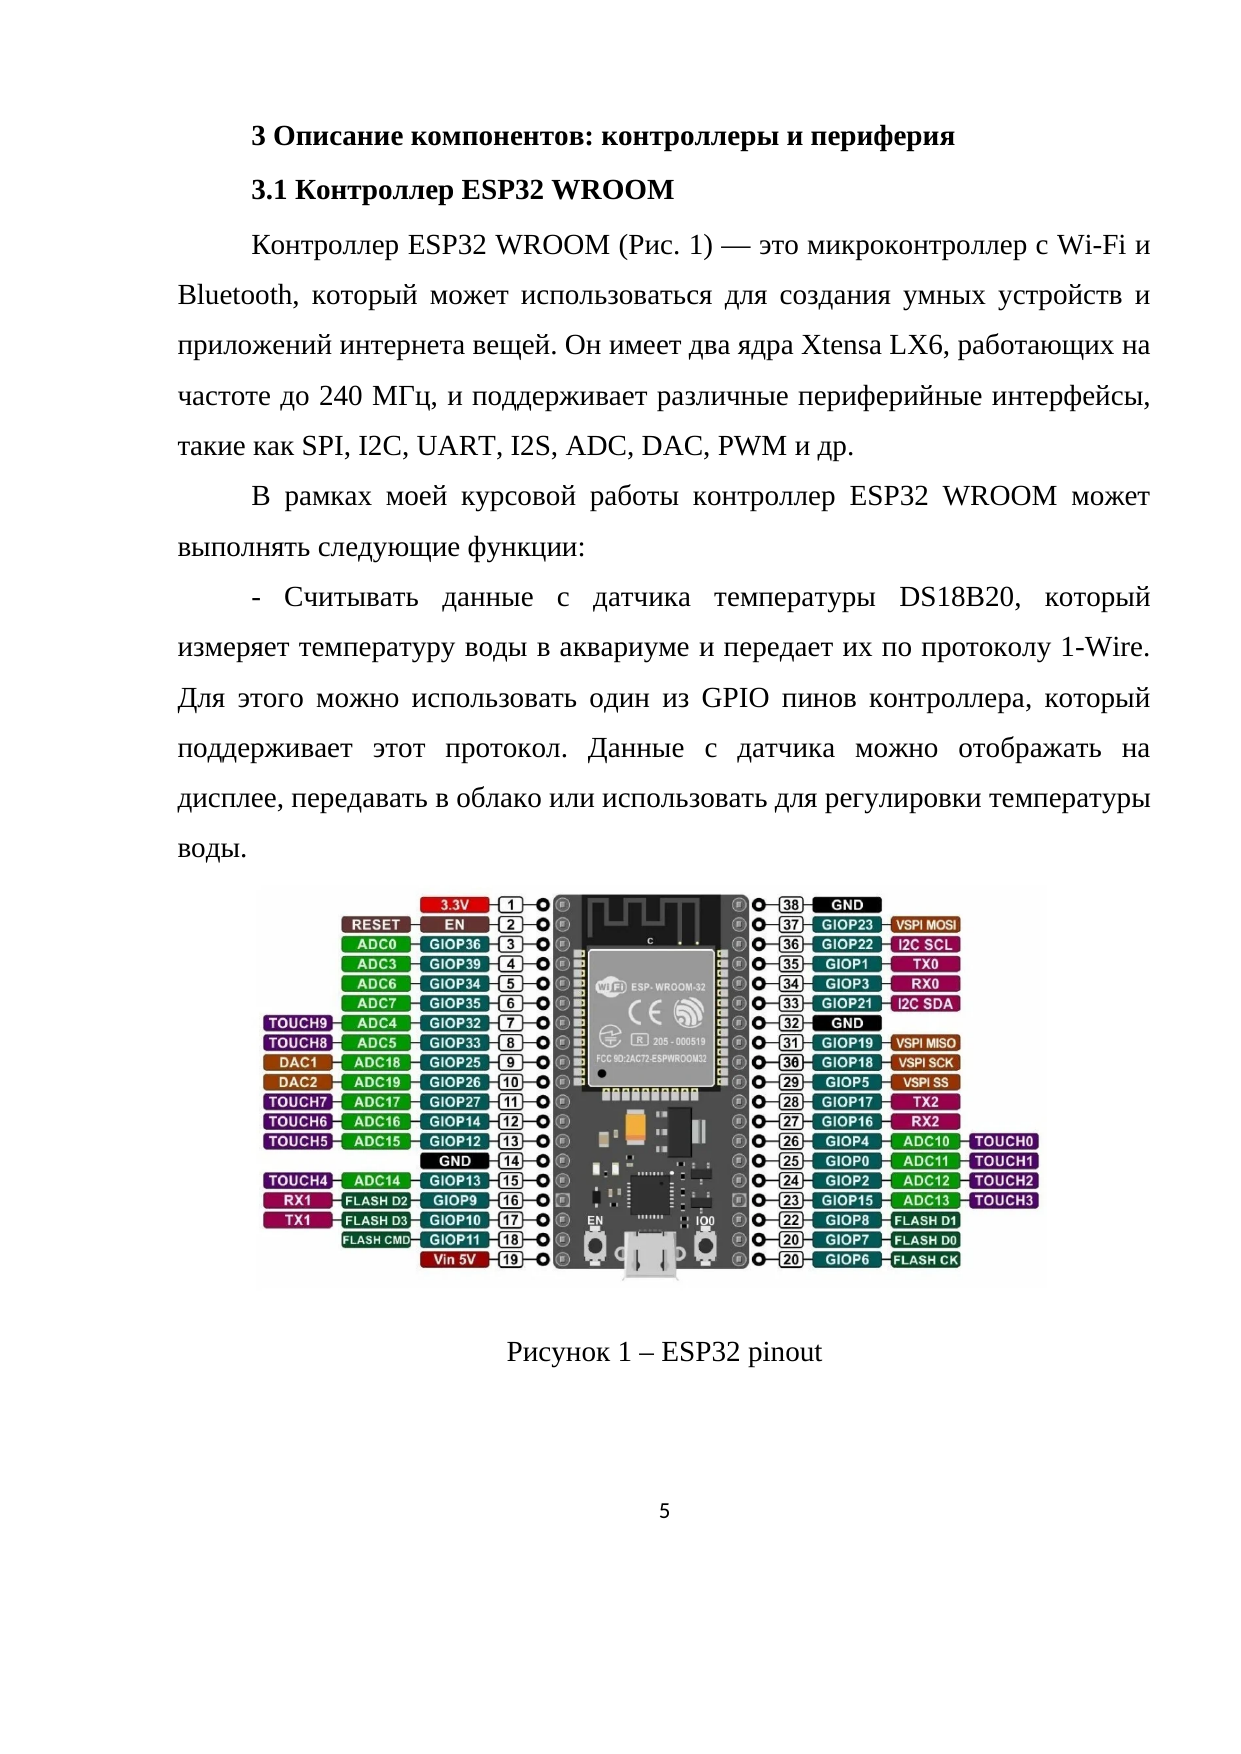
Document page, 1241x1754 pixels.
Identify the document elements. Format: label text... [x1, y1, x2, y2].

text В рамках моей курсовой работы контроллер ESP32 WROOM может выполнять следующие функции: [177, 478, 1152, 562]
text - Считывать данные с датчика температуры DS18B20, который измеряет температуру воды в аквариуме и передает их по протоколу 1-Wire. Для этого можно использовать один из GPIO пинов контроллера, который поддерживает этот протокол. Данные с датчика можно отображать на дисплее, передавать в облако или использовать для регулировки температуры воды. [177, 579, 1152, 864]
text Описание компонентов: контроллеры и периферия [177, 118, 1152, 152]
text Контроллер ESP32 WROOM (Рис. 1) — это микроконтроллер с Wi-Fi и Bluetooth, который может использоваться для создания умных устройств и приложений интернета вещей. Он имеет два ядра Xtensa LX6, работающих на частоте до 240 МГц, и поддерживает различные периферийные интерфейсы, такие как SPI, I2C, UART, I2S, ADC, DAC, PWM и др. [177, 227, 1152, 462]
text Контроллер ESP32 WROOM [177, 172, 1152, 206]
text Рисунок 1 – ESP32 pinout [177, 1334, 1152, 1367]
picture [251, 881, 1052, 1293]
